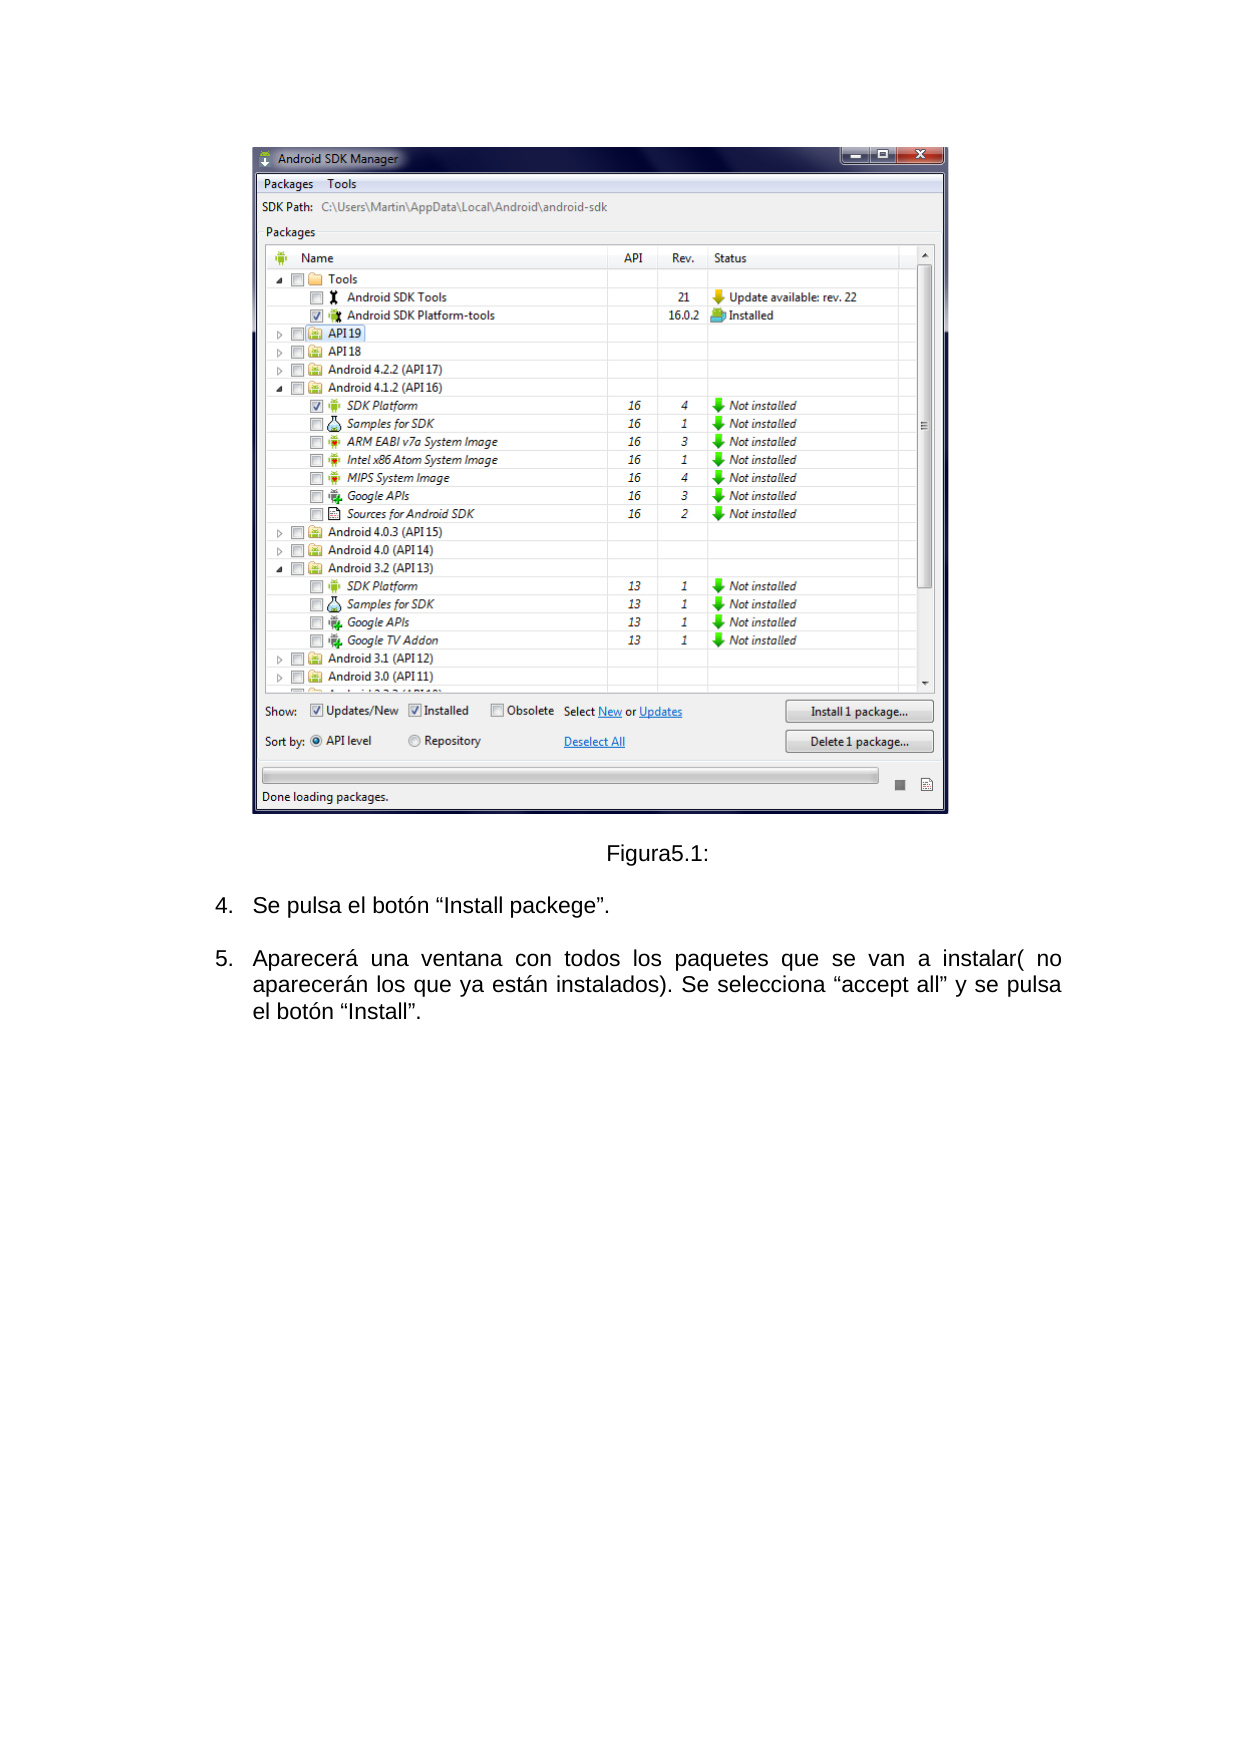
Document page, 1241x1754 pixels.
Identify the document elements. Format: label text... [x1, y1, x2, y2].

list Se pulsa el botón “Install packege”. [215, 892, 1063, 919]
text Figura5.1: [252, 839, 1063, 866]
picture [252, 147, 949, 814]
list Aparecerá una ventana con todos los paquetes que se van a instalar( no aparecerán los que ya están instalados). Se selecciona “accept all” y se pulsa el botón “Install”. [215, 945, 1063, 1024]
